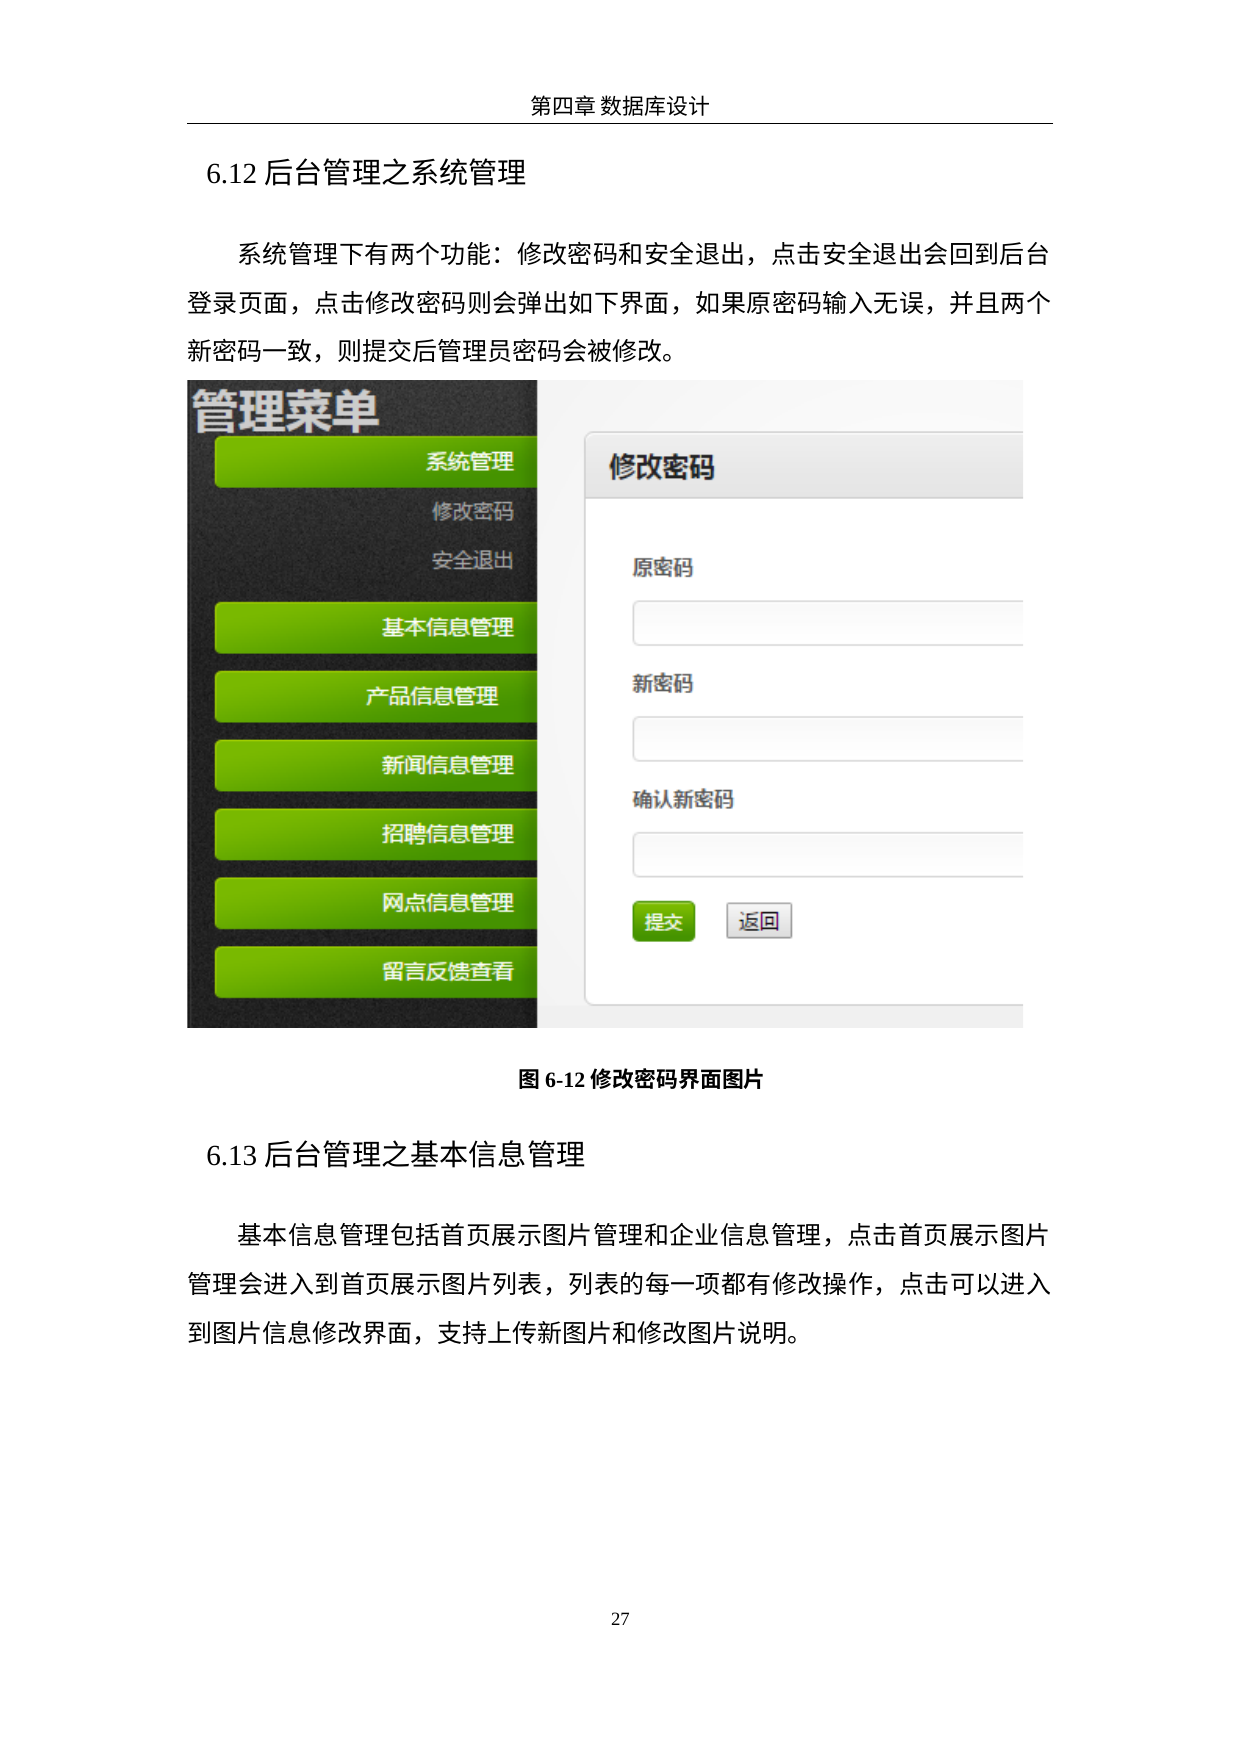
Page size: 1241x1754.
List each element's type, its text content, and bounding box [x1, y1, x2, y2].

text 基本信息管理包括首页展示图片管理和企业信息管理，点击首页展示图片管理会进入到首页展示图片列表，列表的每一项都有修改操作，点击可以进入到图片信息修改界面，支持上传新图片和修改图片说明。 [187, 1216, 1053, 1349]
text 系统管理下有两个功能：修改密码和安全退出，点击安全退出会回到后台登录页面，点击修改密码则会弹出如下界面，如果原密码输入无误，并且两个新密码一致，则提交后管理员密码会被修改。 [187, 234, 1053, 368]
subtitle 6.12 后台管理之系统管理 [206, 150, 1053, 192]
picture [187, 380, 1024, 1028]
text 图6-12 修改密码界面图片 [187, 1062, 1053, 1093]
subtitle 6.13 后台管理之基本信息管理 [206, 1131, 1053, 1174]
